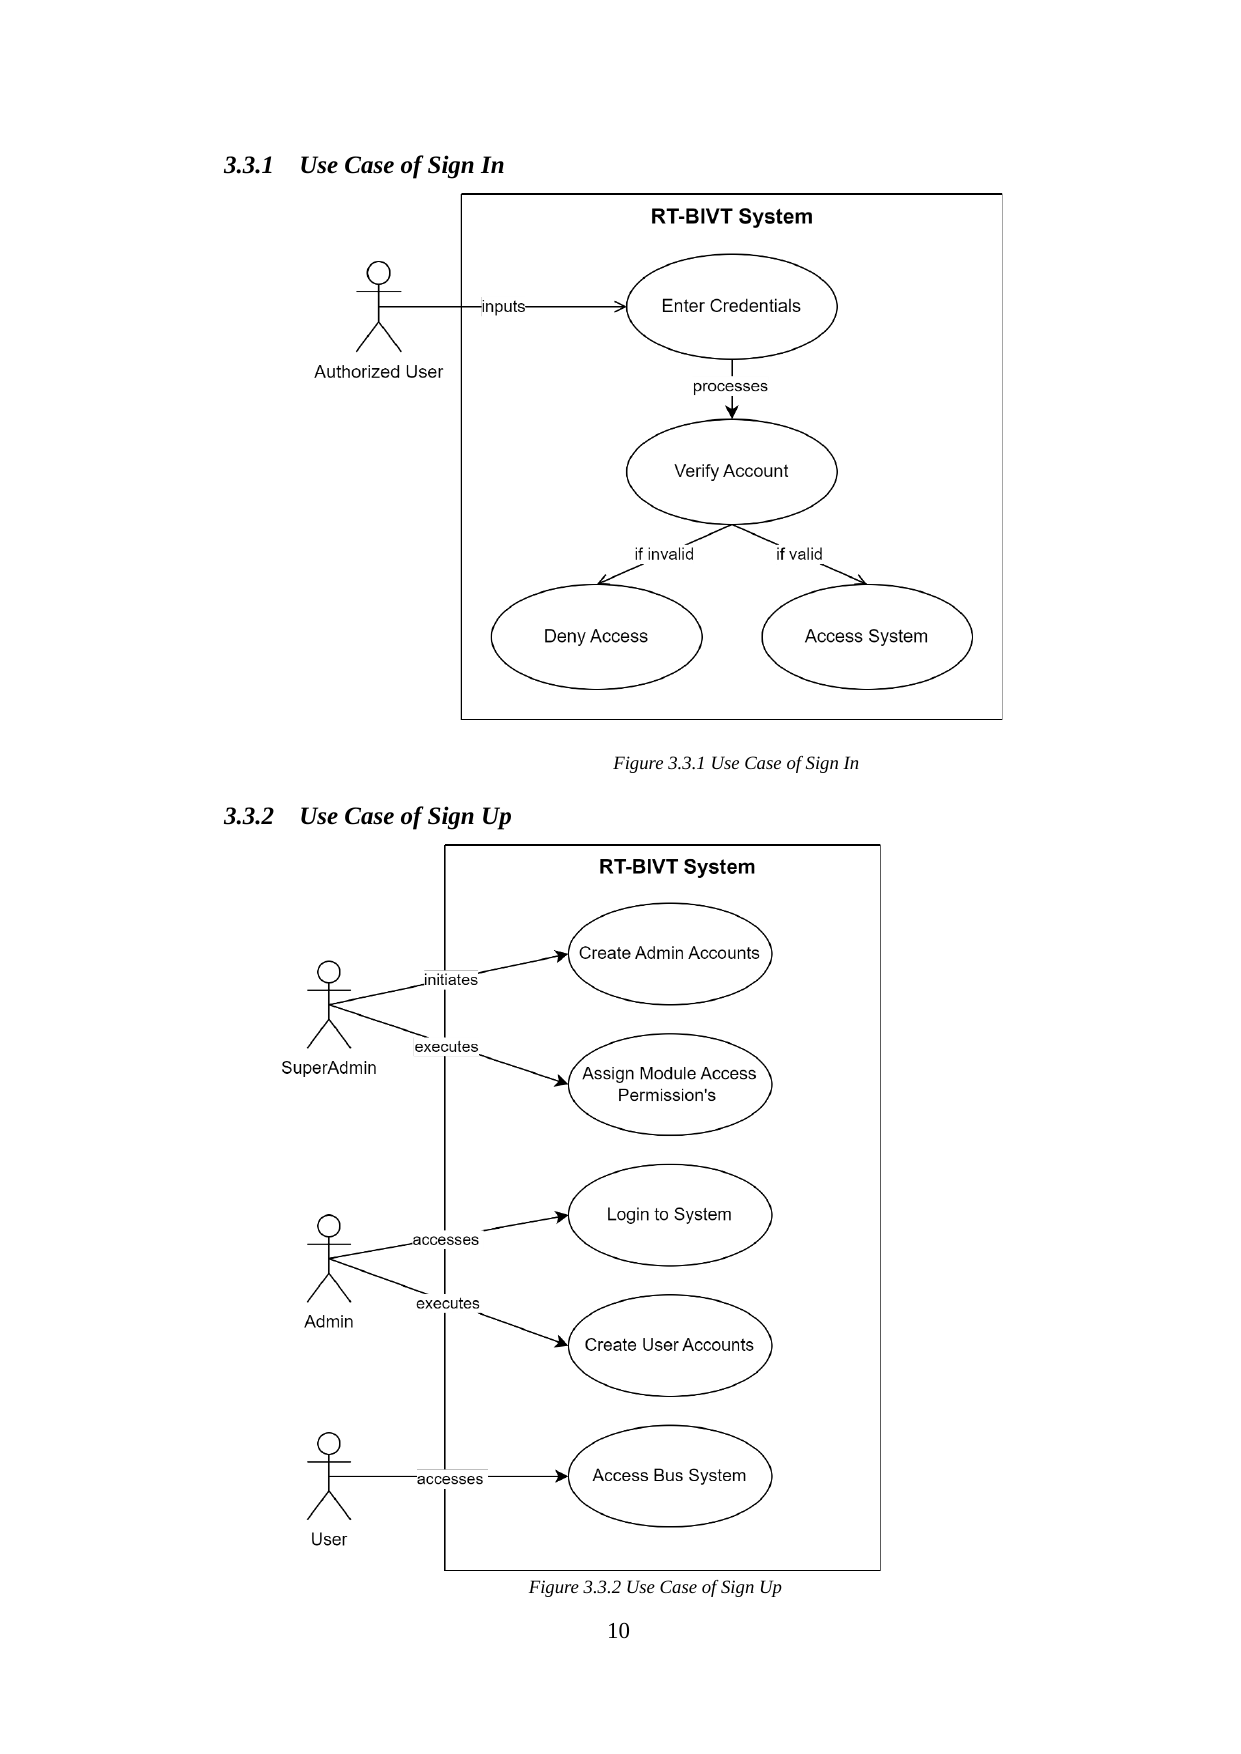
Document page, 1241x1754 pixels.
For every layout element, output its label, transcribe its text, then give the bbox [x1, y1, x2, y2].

text Figure 3.3.2 Use Case of Sign Up [257, 1576, 1090, 1598]
picture [313, 193, 1003, 720]
subtitle Use Case of Sign Up [224, 801, 1090, 830]
text Figure 3.3.1 Use Case of Sign In [257, 752, 1016, 773]
picture [280, 844, 881, 1571]
subtitle Use Case of Sign In [224, 150, 1090, 179]
